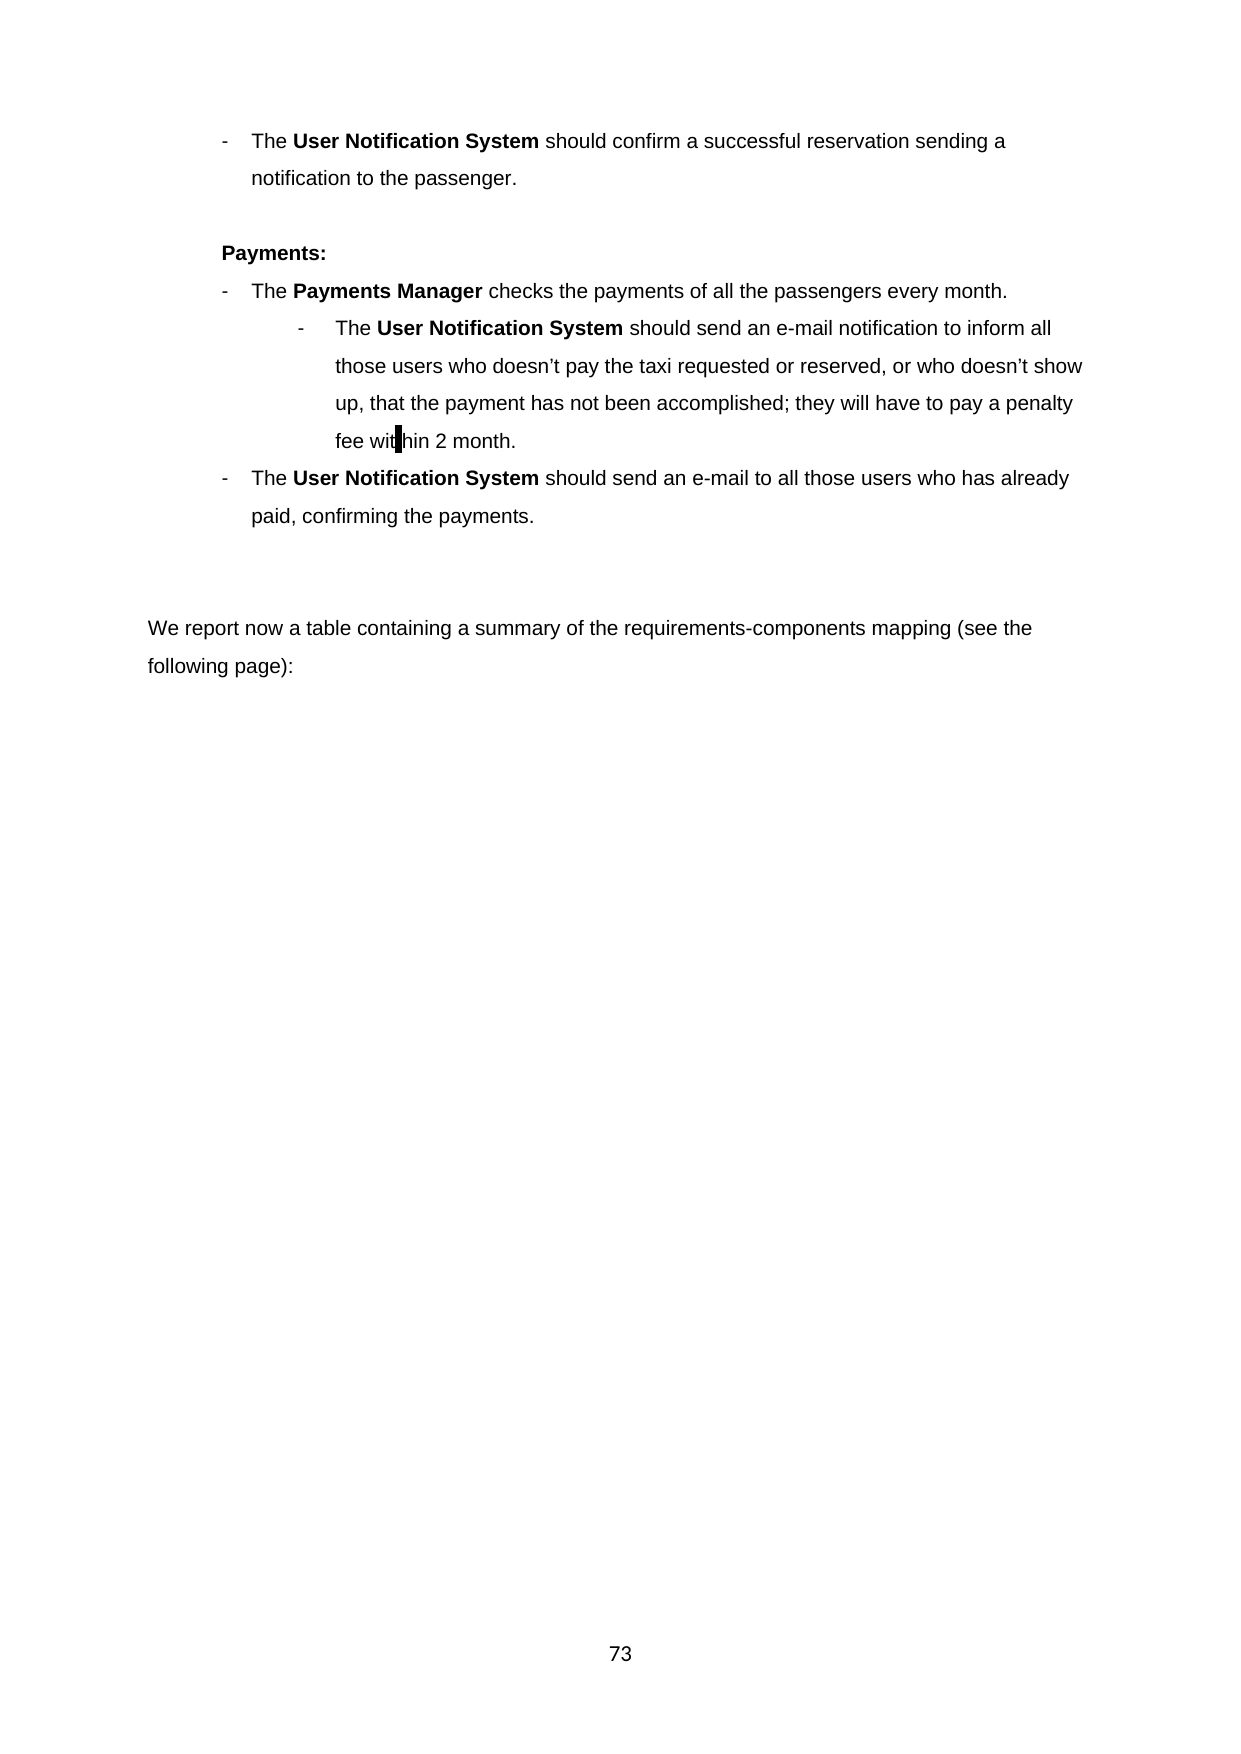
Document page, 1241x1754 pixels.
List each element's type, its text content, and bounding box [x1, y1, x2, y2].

list The Payments Manager checks the payments of all the passengers every month. [222, 268, 1092, 306]
text Payments: [148, 231, 1092, 268]
text We report now a table containing a summary of the requirements-components mapping (see the following page): [148, 606, 1092, 681]
list The User Notification System should send an e-mail notification to inform all those users who doesn’t pay the taxi requested or reserved, or who doesn’t show up, that the payment has not been accomplished; they will have to pay a penalty fee wit hin 2 month. [298, 306, 1092, 456]
list The User Notification System should confirm a successful reservation sending a notification to the passenger. [222, 118, 1092, 193]
list The User Notification System should send an e-mail to all those users who has already paid, confirming the payments. [222, 456, 1092, 531]
